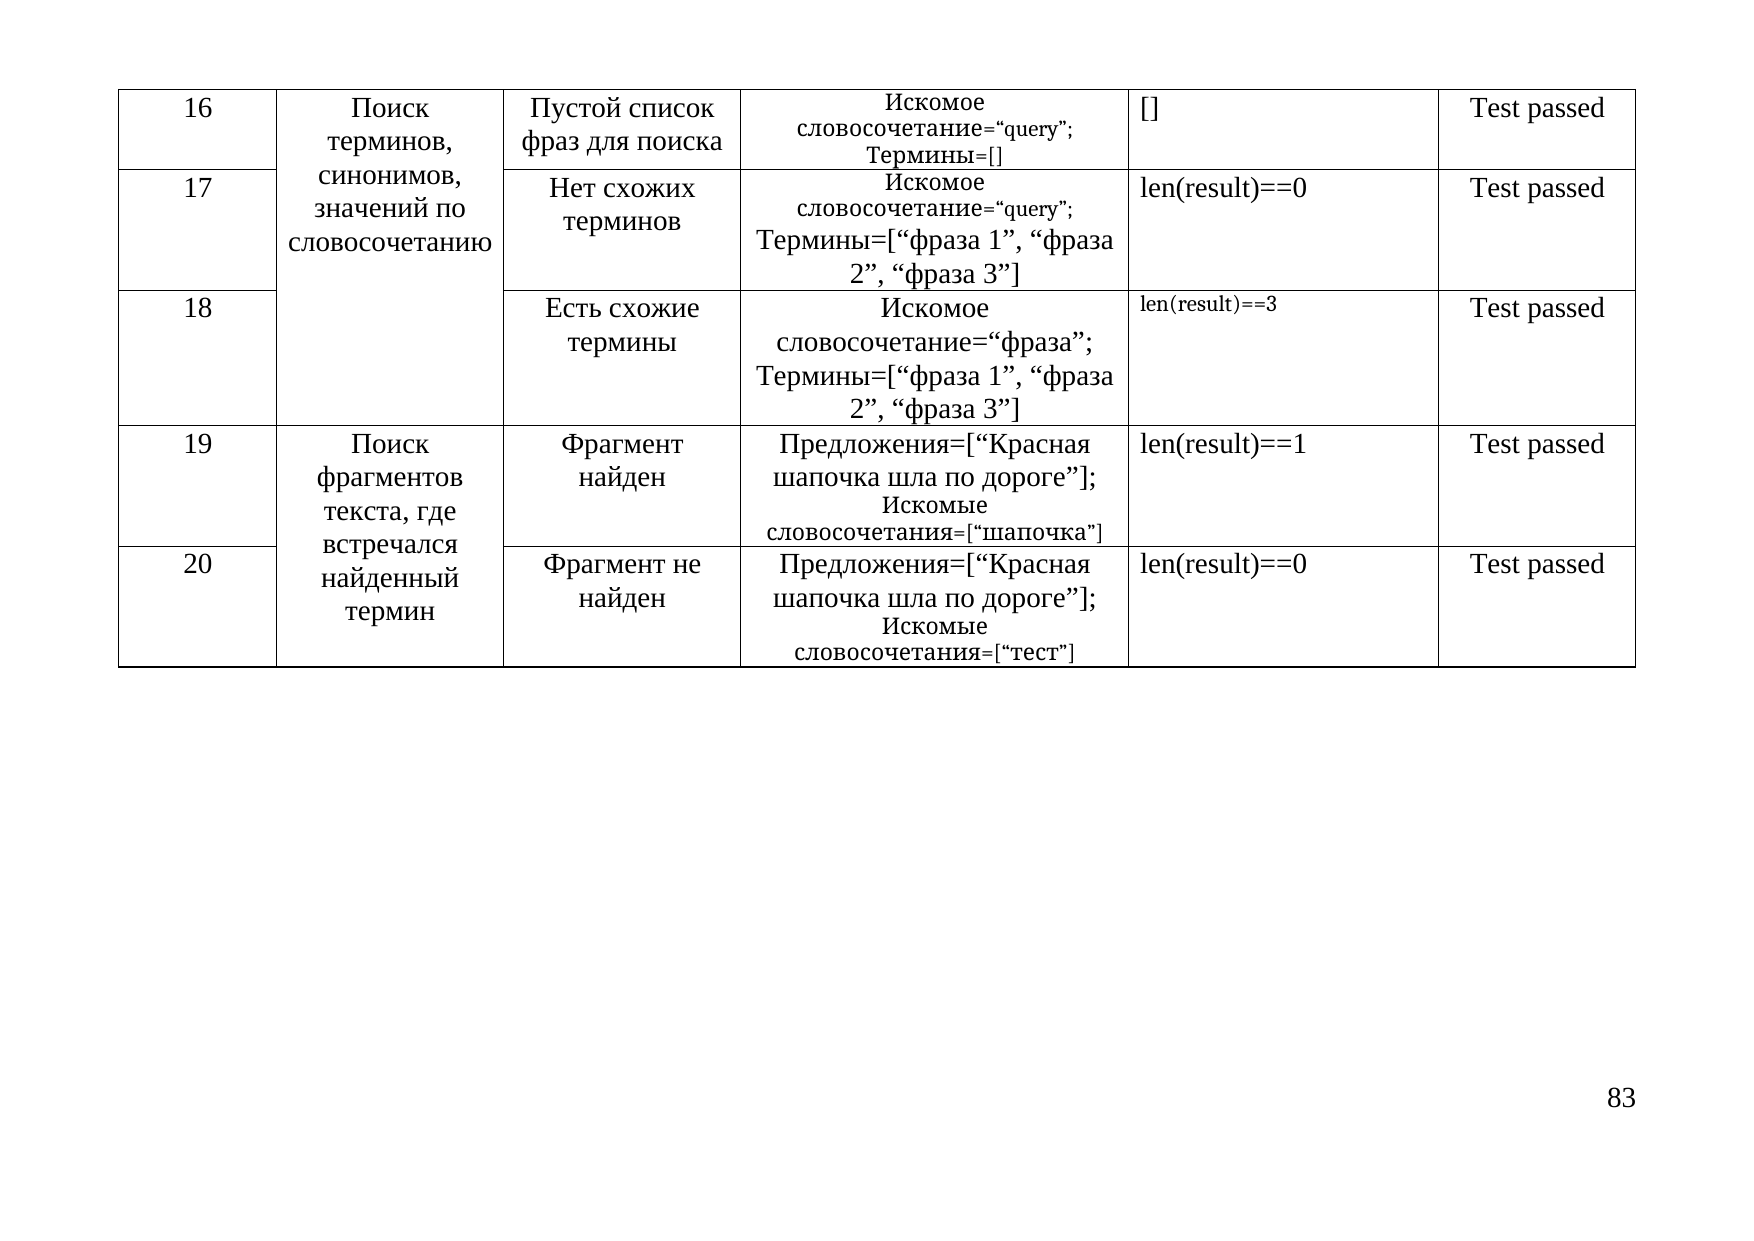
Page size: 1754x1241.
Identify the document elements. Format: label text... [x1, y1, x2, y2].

table_cell Test passed [1439, 90, 1635, 169]
table_cell 19 [119, 426, 276, 546]
table_cell len(result)==0 [1129, 170, 1438, 289]
table_cell Нет схожих терминов [504, 170, 740, 289]
table_cell Test passed [1439, 170, 1635, 289]
table_cell len(result)==1 [1129, 426, 1438, 546]
table_cell Искомое словосочетание=“query”; Термины=[“фраза 1”, “фраза 2”, “фраза 3”] [741, 170, 1128, 289]
table_cell Поиск фрагментов текста, где встречался найденный термин [277, 426, 503, 666]
table_cell [] [1129, 90, 1438, 169]
table_cell Test passed [1439, 291, 1635, 425]
table_cell len(result)==3 [1129, 291, 1438, 425]
table_cell Поиск терминов, синонимов, значений по словосочетанию [277, 90, 503, 425]
table_cell 18 [119, 291, 276, 425]
table_cell 16 [119, 90, 276, 169]
table_cell Искомое словосочетание=“фраза”; Термины=[“фраза 1”, “фраза 2”, “фраза 3”] [741, 291, 1128, 425]
table_cell Предложения=[“Красная шапочка шла по дороге”]; Искомые словосочетания=[“шапочка”] [741, 426, 1128, 546]
table_cell Есть схожие термины [504, 291, 740, 425]
table_cell 17 [119, 170, 276, 289]
table_cell Предложения=[“Красная шапочка шла по дороге”]; Искомые словосочетания=[“тест”] [741, 547, 1128, 666]
table_cell len(result)==0 [1129, 547, 1438, 666]
table_cell Test passed [1439, 547, 1635, 666]
table_cell Искомое словосочетание=“query”; Термины=[] [741, 90, 1128, 169]
table_cell Пустой список фраз для поиска [504, 90, 740, 169]
table_cell 20 [119, 547, 276, 666]
table_cell Фрагмент не найден [504, 547, 740, 666]
table_cell Test passed [1439, 426, 1635, 546]
table_cell Фрагмент найден [504, 426, 740, 546]
